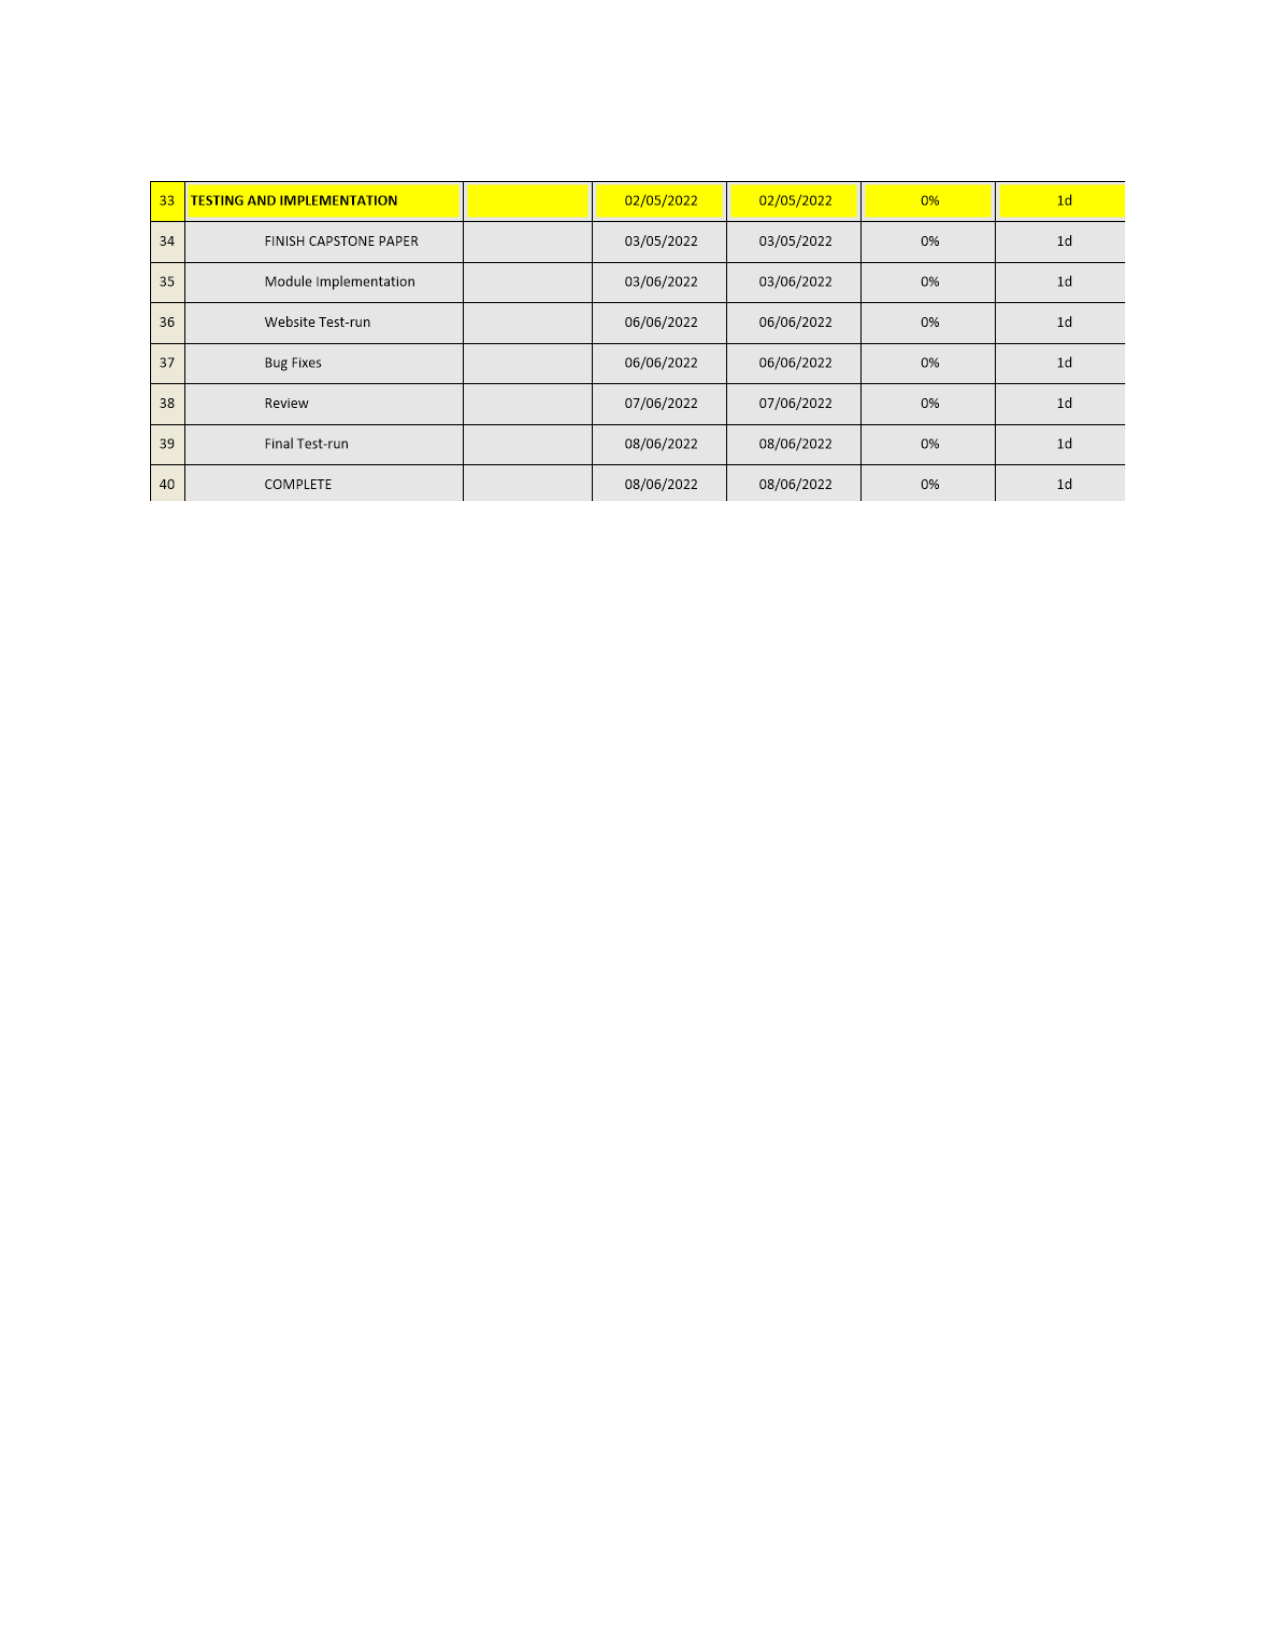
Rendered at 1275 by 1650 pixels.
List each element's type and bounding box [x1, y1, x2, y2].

picture [150, 181, 1125, 501]
